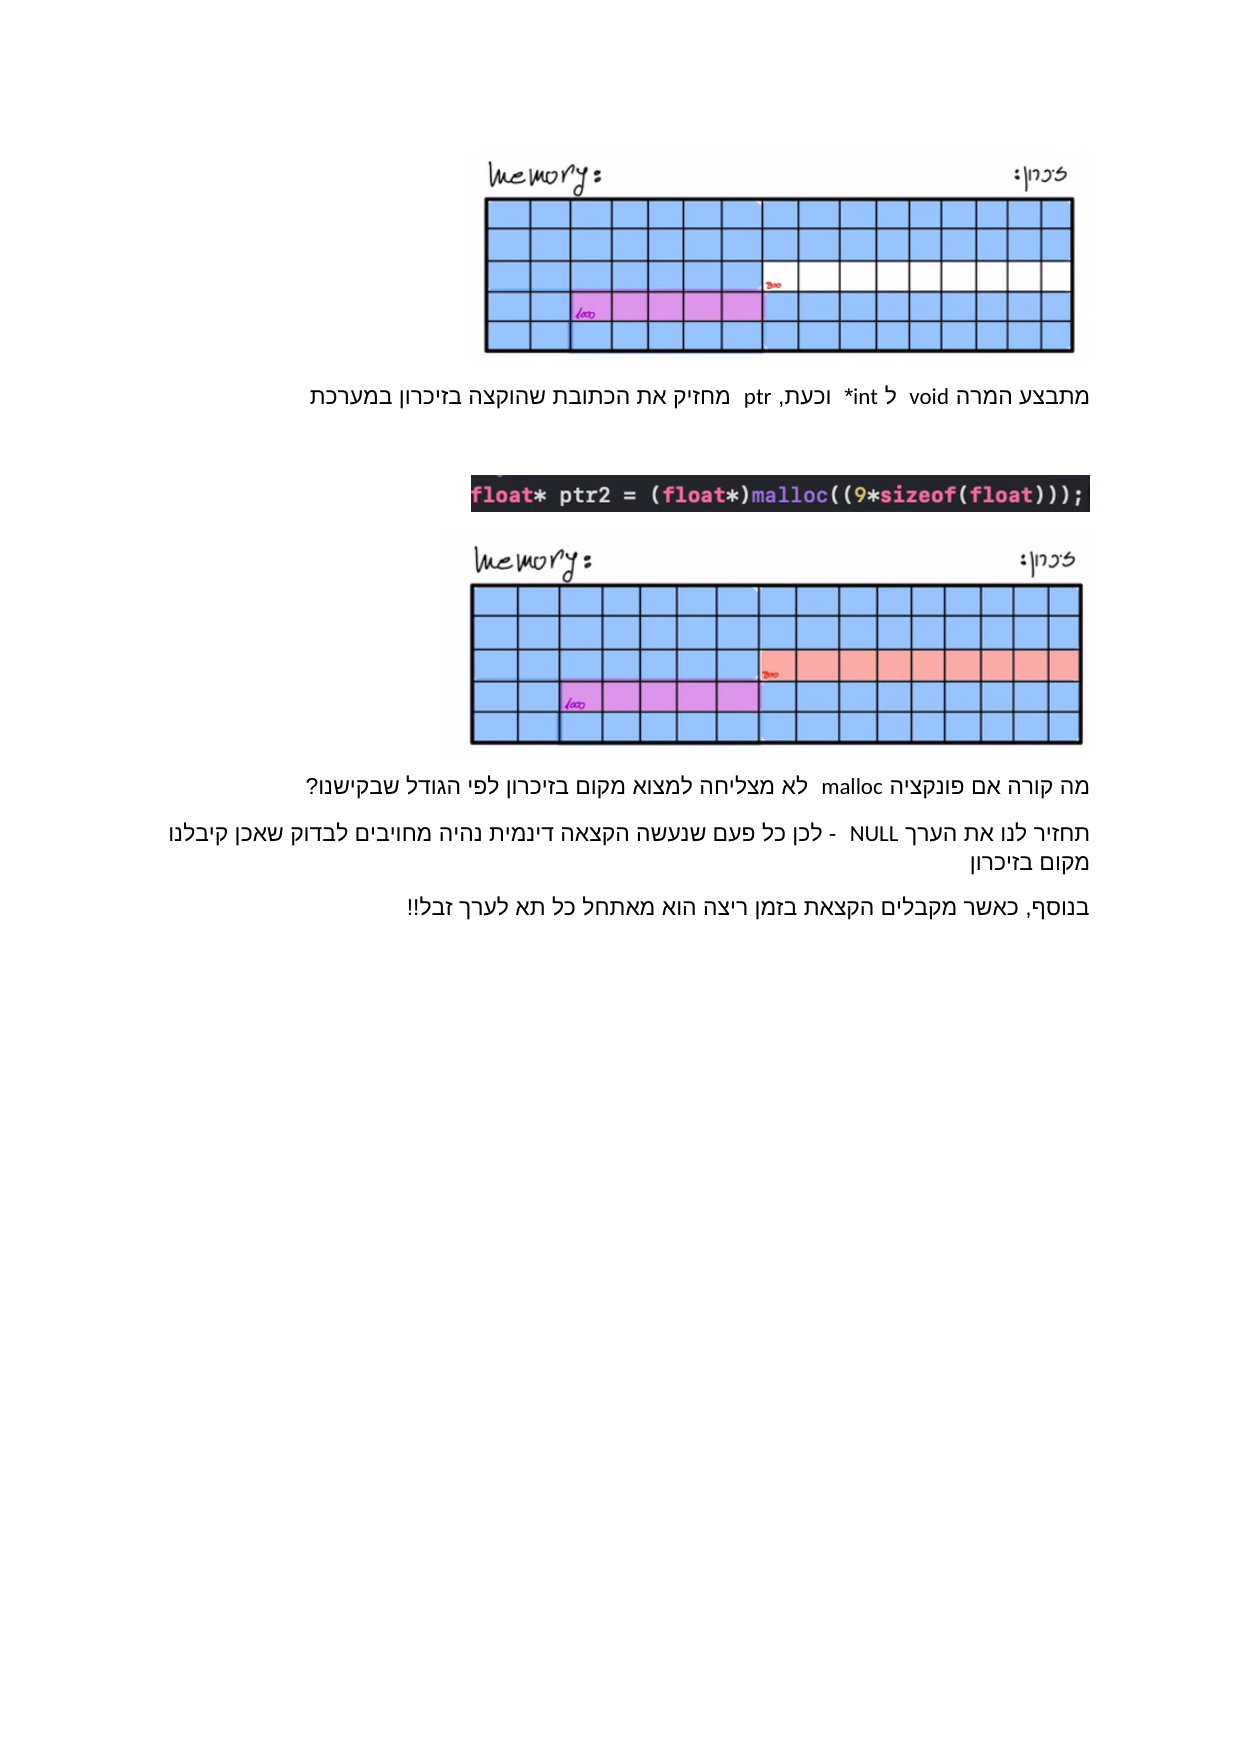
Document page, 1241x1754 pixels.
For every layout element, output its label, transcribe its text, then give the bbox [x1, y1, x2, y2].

picture [467, 150, 1090, 364]
text מתבצע המרה void ל int* וכעת, ptr מחזיק את הכתובת שהוקצה בזיכרון במערכת [150, 382, 1090, 410]
picture [471, 475, 1090, 512]
text תחזיר לנו את הערך NULL - לכן כל פעם שנעשה הקצאה דינמית נהיה מחויבים לבדוק שאכן קיבלנו מקום בזיכרון [150, 819, 1090, 875]
text בנוסף, כאשר מקבלים הקצאת בזמן ריצה הוא מאתחל כל תא לערך זבל!! [150, 894, 1090, 921]
text מה קורה אם פונקציה malloc לא מצליחה למצוא מקום בזיכרון לפי הגודל שבקישנו? [150, 772, 1090, 800]
picture [443, 530, 1091, 754]
